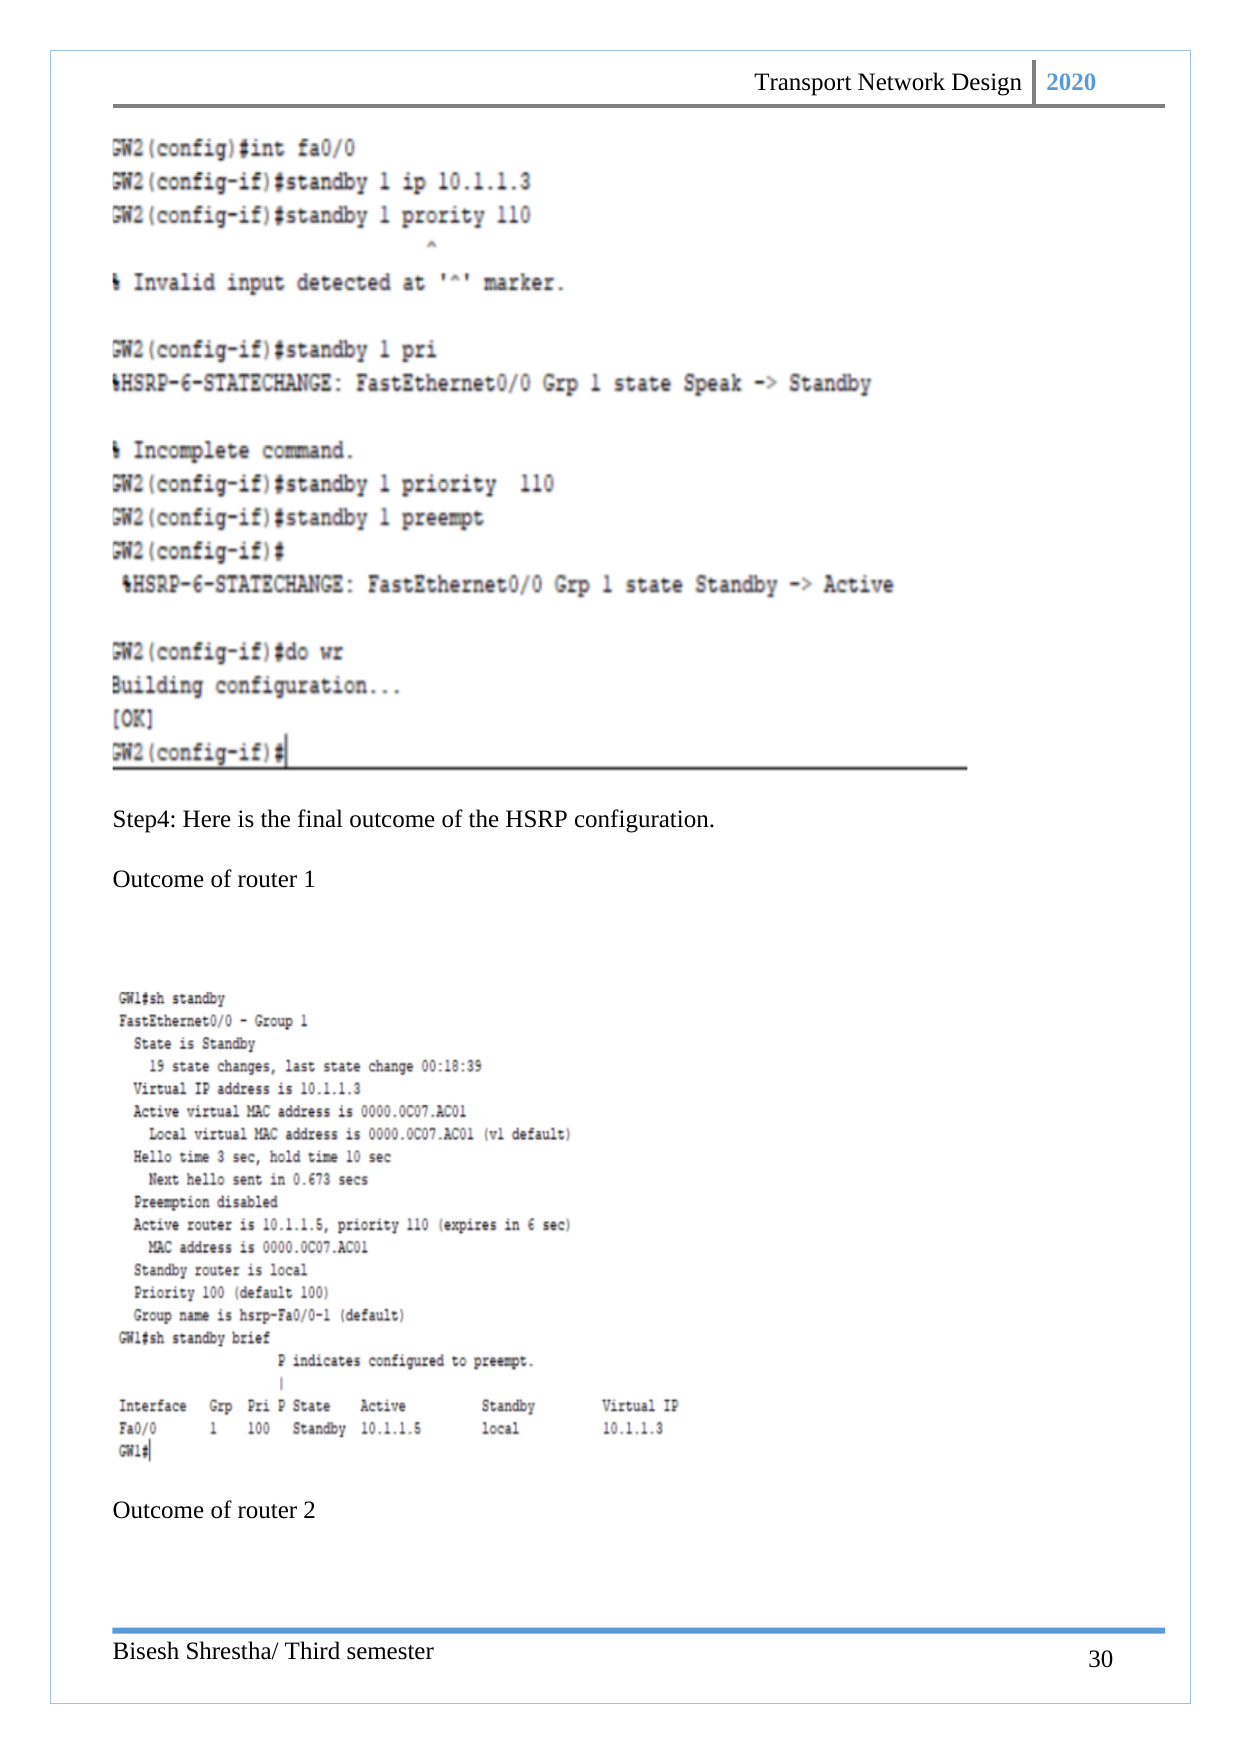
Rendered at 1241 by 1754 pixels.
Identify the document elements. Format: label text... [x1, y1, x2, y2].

text Outcome of router 2 [112, 1495, 1165, 1524]
picture [112, 983, 700, 1465]
text Step4: Here is the final outcome of the HSRP configuration. [112, 804, 1165, 833]
text Outcome of router 1 [112, 864, 1165, 892]
picture [112, 137, 968, 774]
